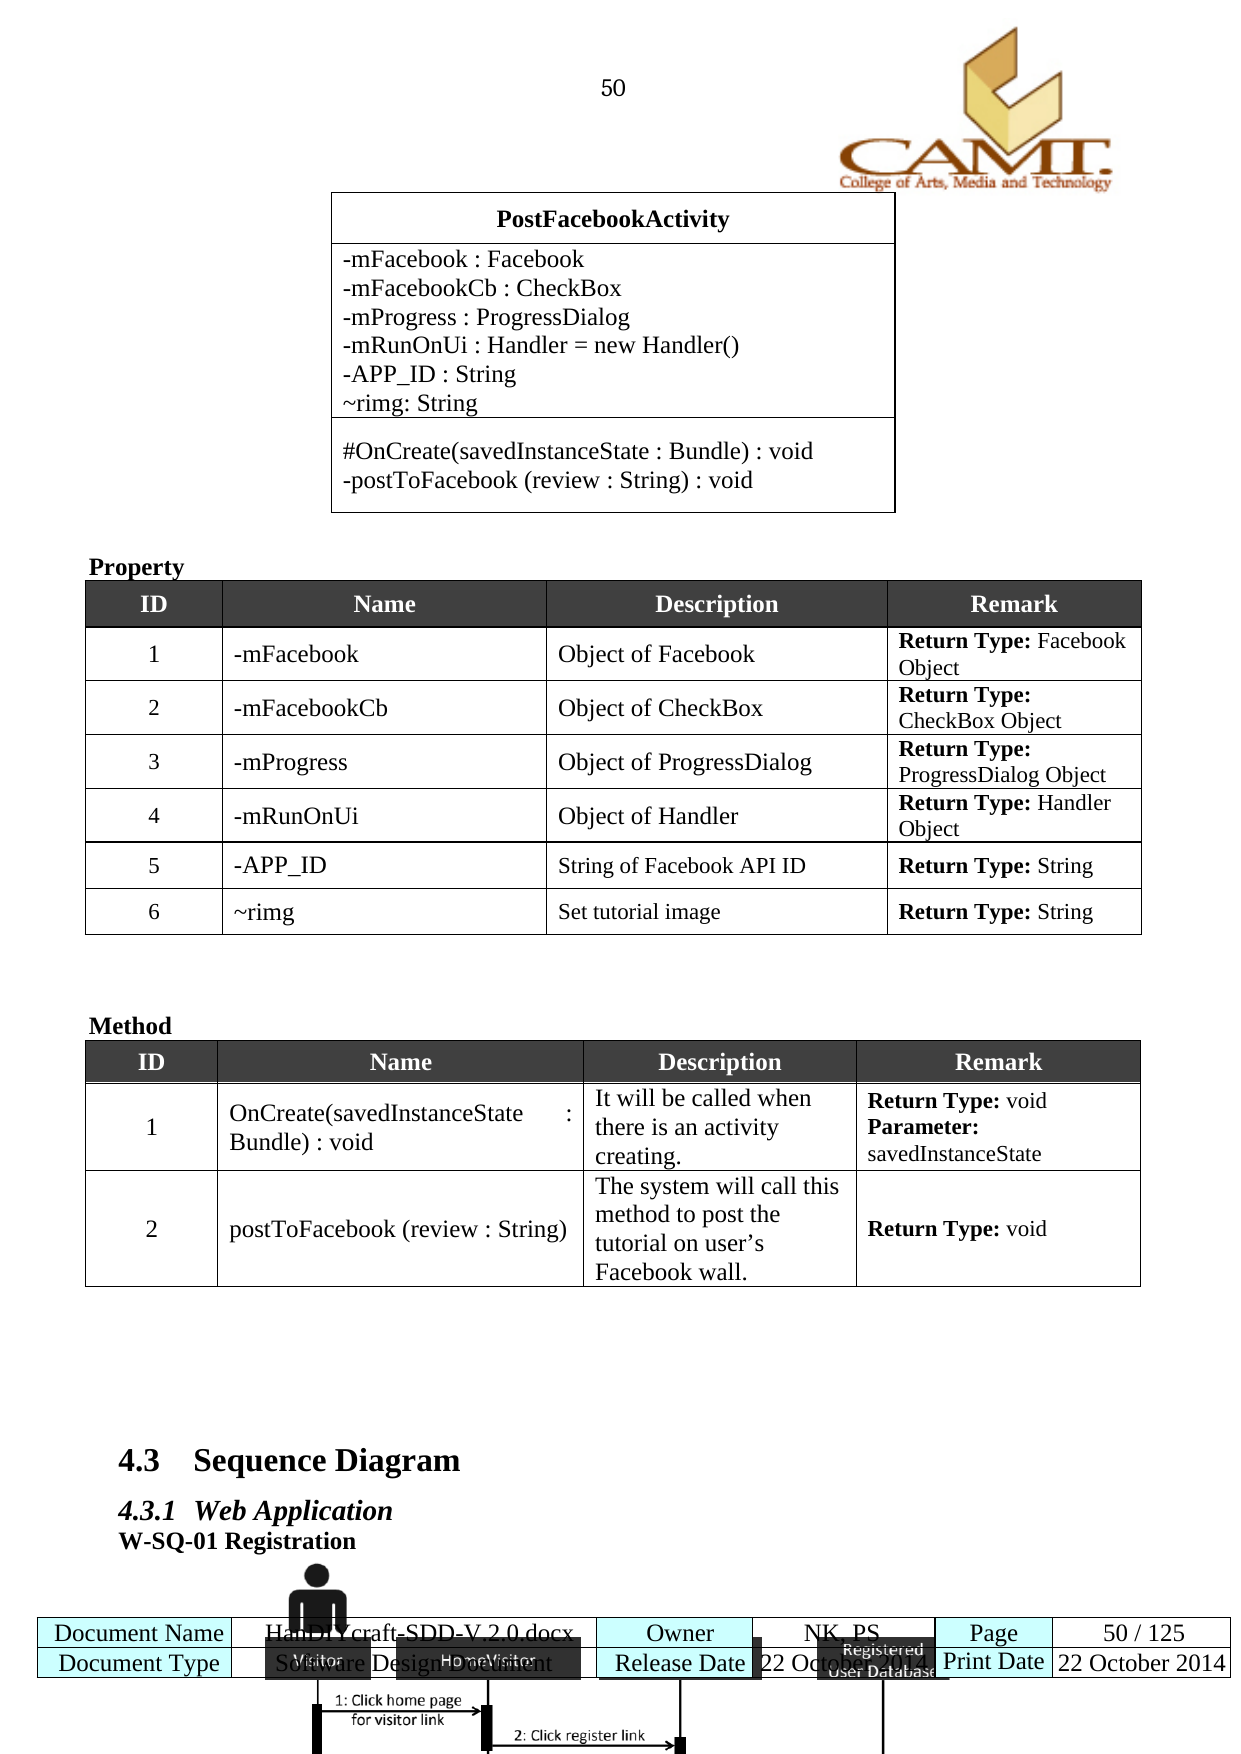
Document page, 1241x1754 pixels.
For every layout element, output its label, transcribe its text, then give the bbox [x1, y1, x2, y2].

table_cell Object of Facebook [547, 628, 887, 680]
table_cell Return Type: CheckBox Object [888, 681, 1141, 734]
table_cell Object of CheckBox [547, 681, 887, 734]
table_cell OnCreate(savedInstanceState : Bundle) : void [218, 1084, 583, 1170]
table_header Name [223, 581, 546, 626]
table_cell Return Type: void [857, 1171, 1140, 1286]
table_header Description [584, 1041, 856, 1082]
table_cell Object of Handler [547, 789, 887, 841]
text W-SQ-01 Registration [118, 1526, 1108, 1555]
table_cell Set tutorial image [547, 889, 887, 934]
table_cell Return Type: String [888, 889, 1141, 934]
table_cell Return Type: void Parameter: savedInstanceState [857, 1084, 1140, 1170]
table_cell -mFacebook : Facebook -mFacebookCb : CheckBox -mProgress : ProgressDialog -mRunOnUi : Handler = new Handler() -APP_ID : String ~rimg: String [332, 244, 894, 417]
table_cell 6 [86, 889, 222, 934]
table_header Remark [857, 1041, 1140, 1082]
table_cell 2 [86, 681, 222, 734]
table_cell Return Type: Handler Object [888, 789, 1141, 841]
table_cell 5 [86, 843, 222, 888]
table_cell Return Type: String [888, 843, 1141, 888]
table_cell Return Type: ProgressDialog Object [888, 735, 1141, 788]
table_cell 1 [86, 1084, 217, 1170]
picture [755, 18, 1221, 207]
table_cell 1 [86, 628, 222, 680]
list Sequence Diagram [118, 1440, 1108, 1478]
table_cell -mProgress [223, 735, 546, 788]
table_cell -mFacebook [223, 628, 546, 680]
table_cell -APP_ID [223, 843, 546, 888]
list Method [88, 1011, 1108, 1040]
table_cell 3 [86, 735, 222, 788]
table_cell #OnCreate(savedInstanceState : Bundle) : void -postToFacebook (review : String) : void [332, 418, 894, 512]
table_cell postToFacebook (review : String) [218, 1171, 583, 1286]
table_cell ~rimg [223, 889, 546, 934]
table_cell -mFacebookCb [223, 681, 546, 734]
table_cell Object of ProgressDialog [547, 735, 887, 788]
table_cell -mRunOnUi [223, 789, 546, 841]
table_header Description [547, 581, 887, 626]
table_cell The system will call this method to post the tutorial on user’s Facebook wall. [584, 1171, 856, 1286]
table_header ID [86, 581, 222, 626]
table_header Remark [888, 581, 1141, 626]
list Property [88, 552, 1108, 580]
table_cell 4 [86, 789, 222, 841]
table_header ID [86, 1041, 217, 1082]
table_cell String of Facebook API ID [547, 843, 887, 888]
table_header PostFacebookActivity [332, 193, 894, 243]
table_cell It will be called when there is an activity creating. [584, 1084, 856, 1170]
table_header Name [218, 1041, 583, 1082]
list Web Application [118, 1493, 1108, 1526]
table_cell Return Type: Facebook Object [888, 628, 1141, 680]
table_cell 2 [86, 1171, 217, 1286]
